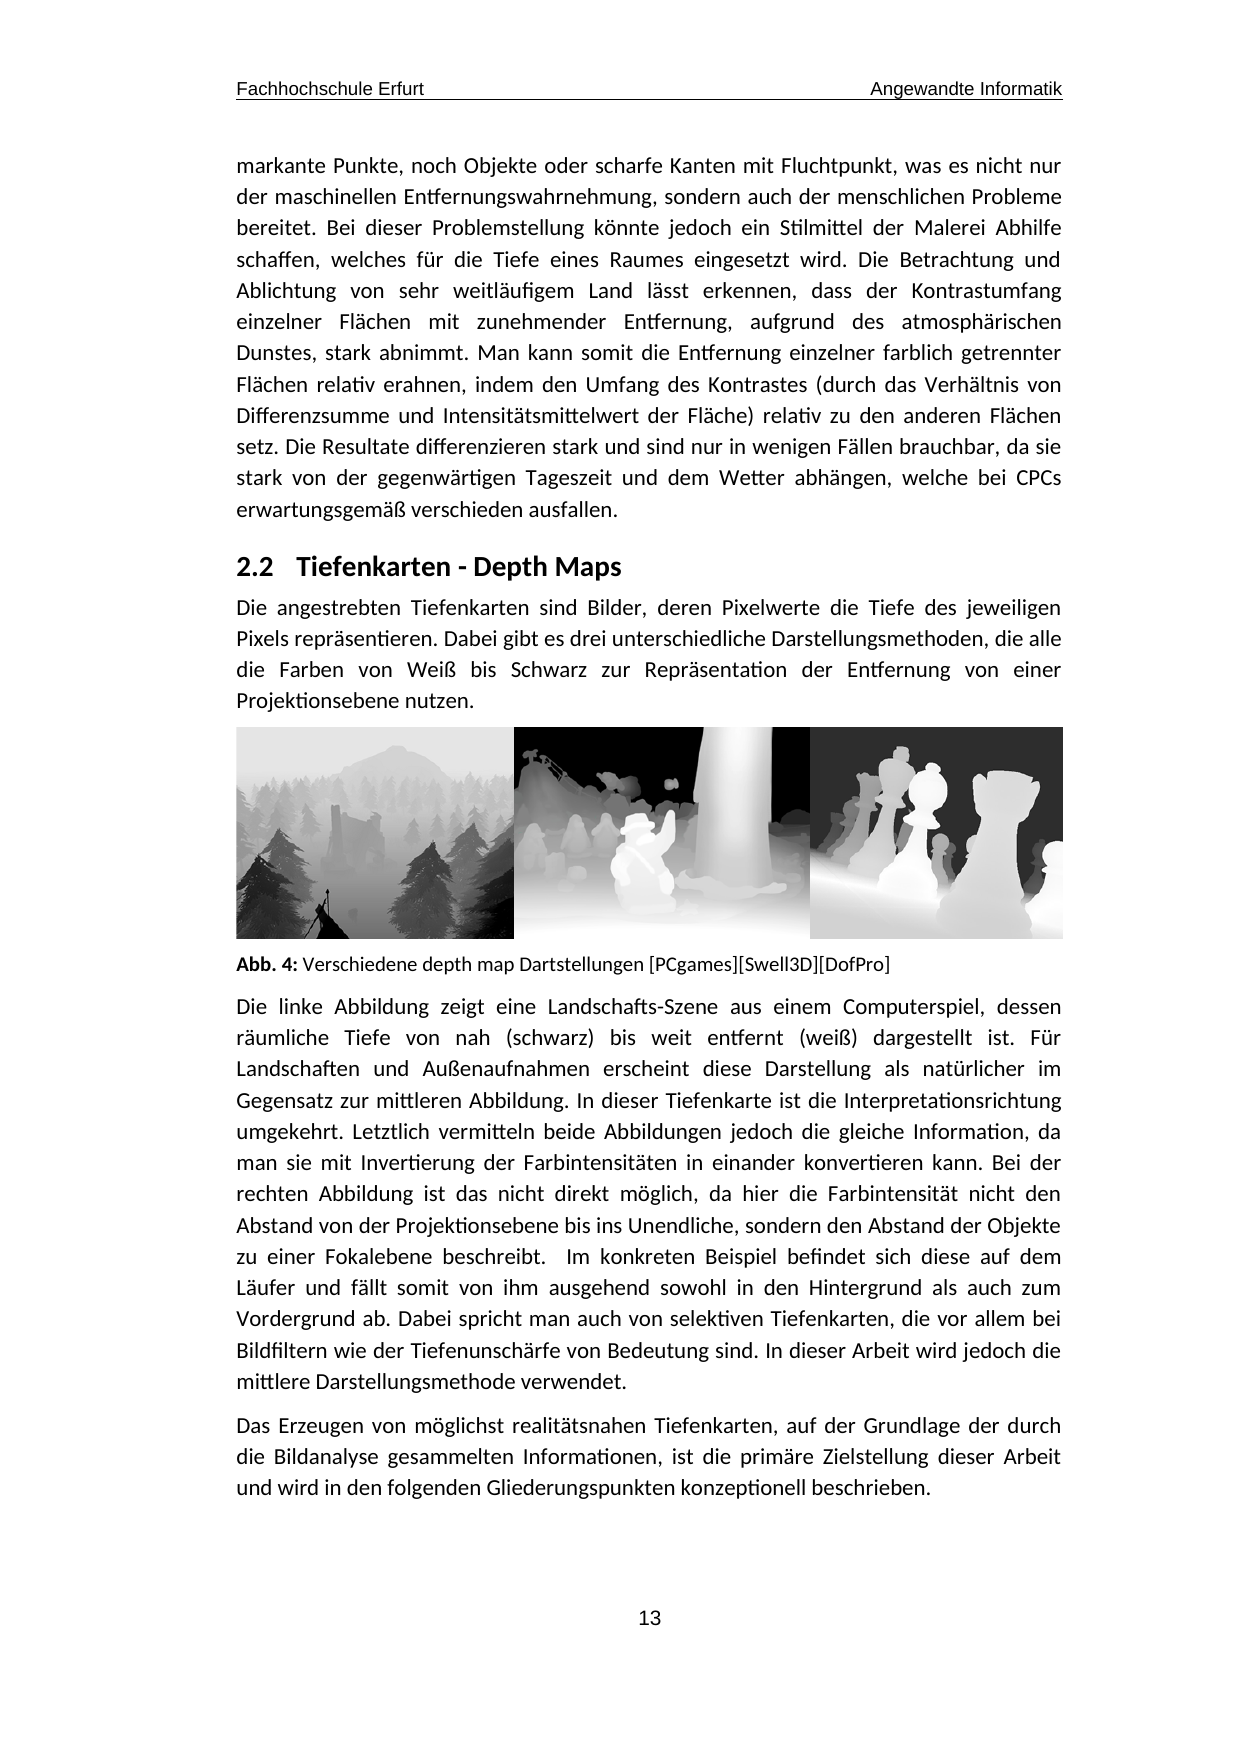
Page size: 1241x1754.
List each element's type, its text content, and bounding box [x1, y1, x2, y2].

subtitle Tiefenkarten - Depth Maps [236, 548, 1063, 583]
picture [236, 727, 1063, 939]
text Die angestrebten Tiefenkarten sind Bilder, deren Pixelwerte die Tiefe des jeweiligen Pixels repräsentieren. Dabei gibt es drei unterschiedliche Darstellungsmethoden, die alle die Farben von Weiß bis Schwarz zur Repräsentation der Entfernung von einer Projektionsebene nutzen. [236, 589, 1063, 714]
text Das Erzeugen von möglichst realitätsnahen Tiefenkarten, auf der Grundlage der durch die Bildanalyse gesammelten Informationen, ist die primäre Zielstellung dieser Arbeit und wird in den folgenden Gliederungspunkten konzeptionell beschrieben. [236, 1407, 1063, 1501]
text Die linke Abbildung zeigt eine Landschafts-Szene aus einem Computerspiel, dessen räumliche Tiefe von nah (schwarz) bis weit entfernt (weiß) dargestellt ist. Für Landschaften und Außenaufnahmen erscheint diese Darstellung als natürlicher im Gegensatz zur mittleren Abbildung. In dieser Tiefenkarte ist die Interpretationsrichtung umgekehrt. Letztlich vermitteln beide Abbildungen jedoch die gleiche Information, da man sie mit Invertierung der Farbintensitäten in einander konvertieren kann. Bei der rechten Abbildung ist das nicht direkt möglich, da hier die Farbintensität nicht den Abstand von der Projektionsebene bis ins Unendliche, sondern den Abstand der Objekte zu einer Fokalebene beschreibt. Im konkreten Beispiel befindet sich diese auf dem Läufer und fällt somit von ihm ausgehend sowohl in den Hintergrund als auch zum Vordergrund ab. Dabei spricht man auch von selektiven Tiefenkarten, die vor allem bei Bildfiltern wie der Tiefenunschärfe von Bedeutung sind. In dieser Arbeit wird jedoch die mittlere Darstellungsmethode verwendet. [236, 989, 1063, 1395]
text Abb. 4: Verschiedene depth map Dartstellungen [PCgames][Swell3D][DofPro] [236, 951, 1063, 976]
